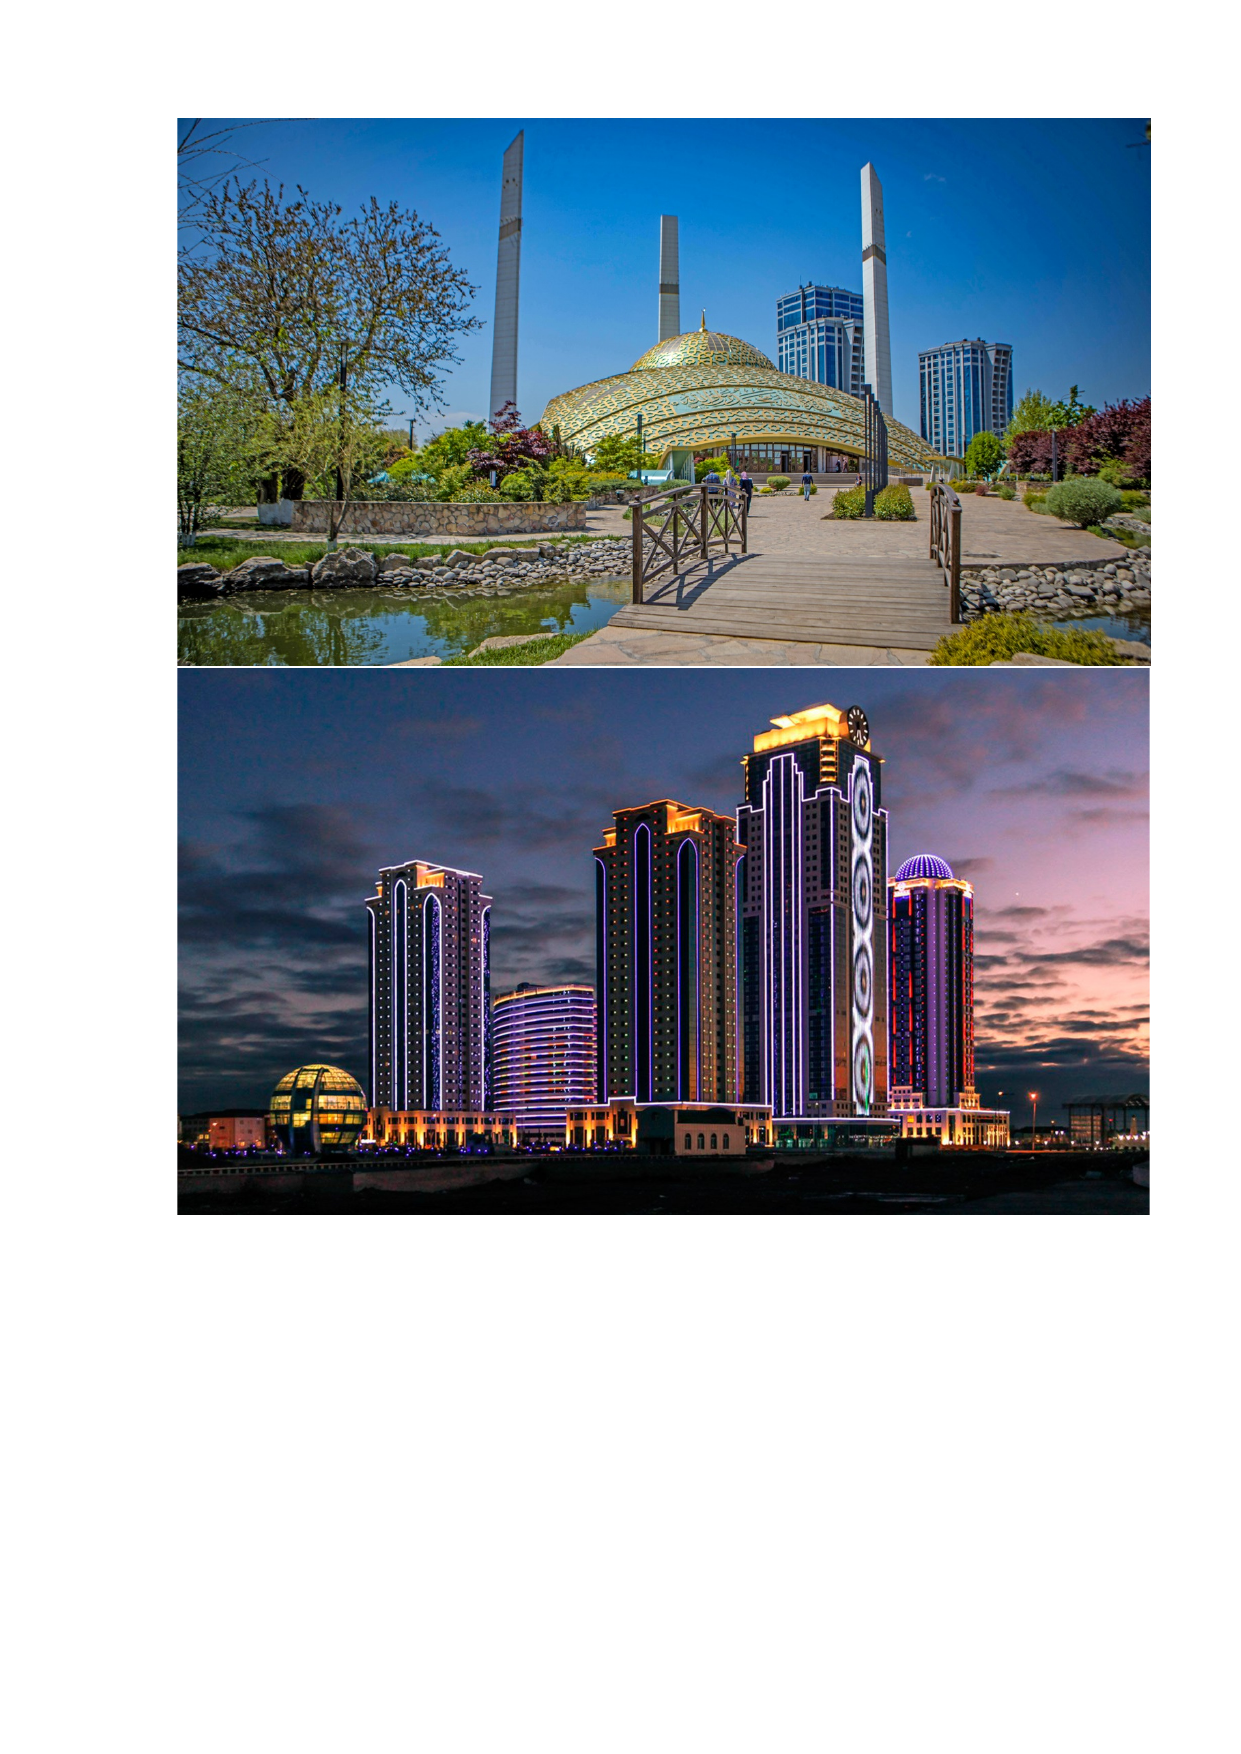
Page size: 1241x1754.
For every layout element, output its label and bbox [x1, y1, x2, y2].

picture [177, 118, 1151, 666]
picture [177, 668, 1150, 1215]
